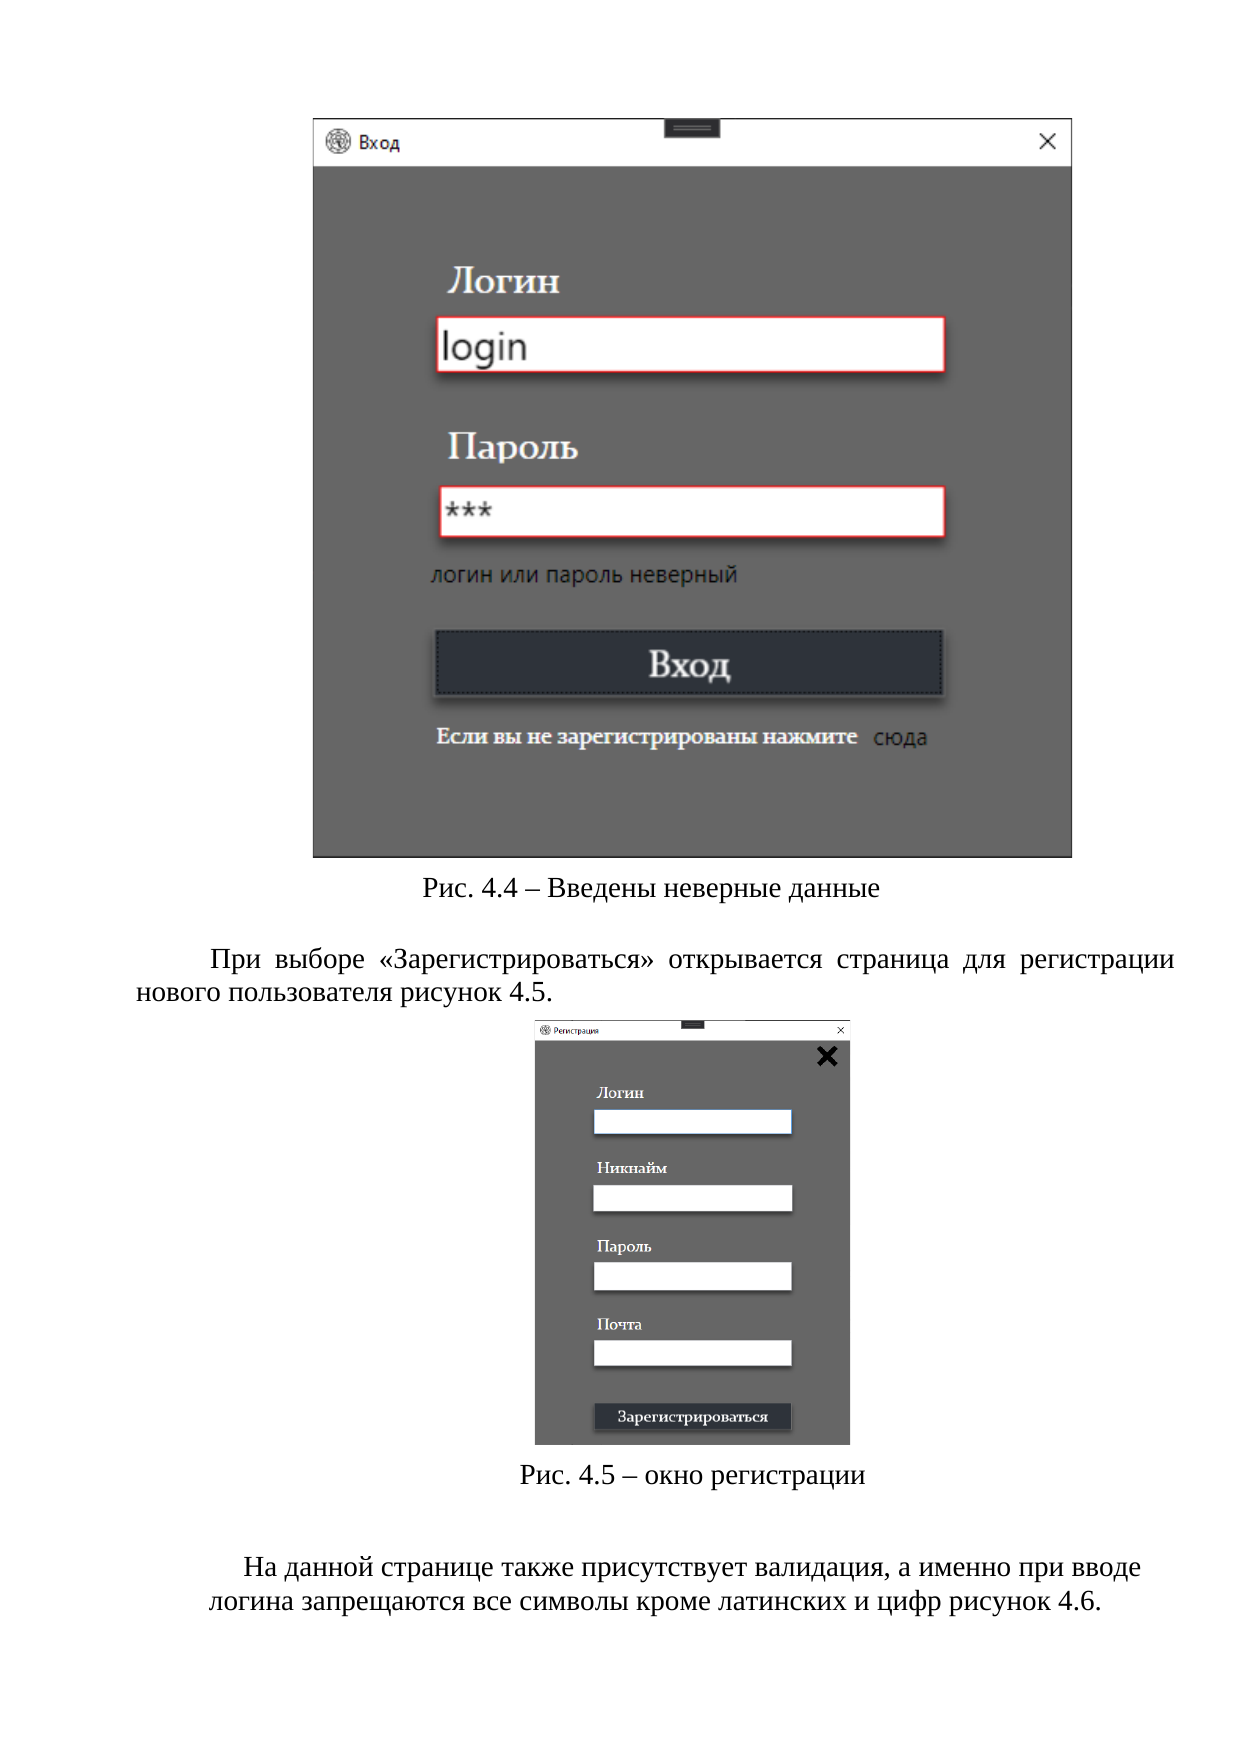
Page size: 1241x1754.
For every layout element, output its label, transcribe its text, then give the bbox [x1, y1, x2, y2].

text Рис. 4.4 – Введены неверные данные [136, 870, 1166, 903]
picture [534, 1020, 851, 1445]
text При выборе «Зарегистрироваться» открывается страница для регистрации нового пользователя рисунок 4.5. [136, 941, 1175, 1008]
text На данной странице также присутствует валидация, а именно при вводе логина запрещаются все символы кроме латинских и цифр рисунок 4.6. [136, 1549, 1175, 1616]
text Рис. 4.5 – окно регистрации [136, 1457, 1175, 1491]
picture [312, 118, 1073, 858]
